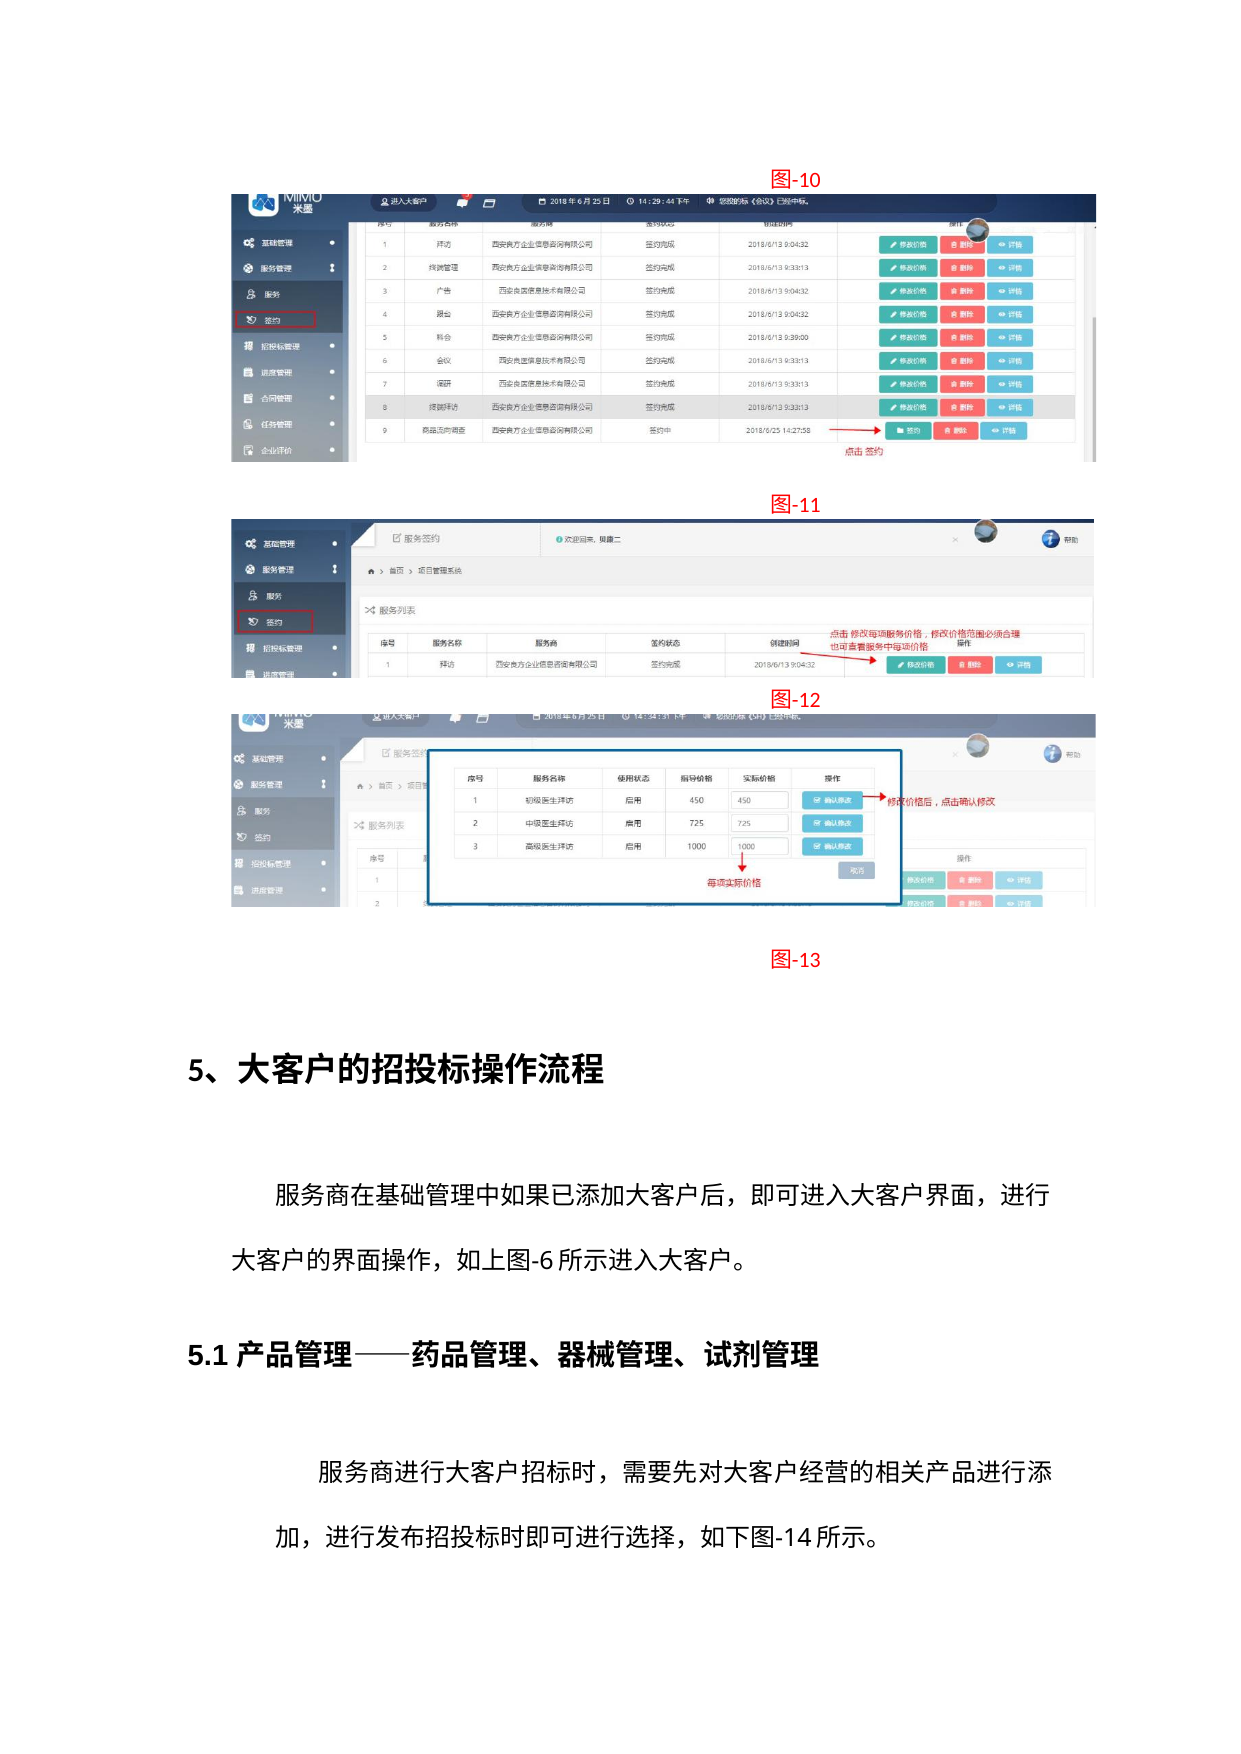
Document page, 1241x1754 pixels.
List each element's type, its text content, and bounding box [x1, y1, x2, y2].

picture [231, 194, 1097, 462]
list 图-12 [494, 682, 1053, 714]
list 图-11 [494, 487, 1053, 519]
subtitle 5.1 产品管理——药品管理、器械管理、试剂管理 [187, 1320, 1053, 1385]
text 服务商进行大客户招标时，需要先对大客户经营的相关产品进行添加，进行发布招投标时即可进行选择，如下图-14所示。 [275, 1438, 1053, 1568]
list 图-10 [494, 162, 1053, 194]
picture [231, 714, 1096, 907]
list 图-13 [494, 942, 1053, 974]
picture [231, 519, 1094, 678]
subtitle 5、大客户的招投标操作流程 [187, 1034, 1053, 1099]
text 服务商在基础管理中如果已添加大客户后，即可进入大客户界面，进行大客户的界面操作，如上图-6所示进入大客户。 [231, 1161, 1053, 1291]
